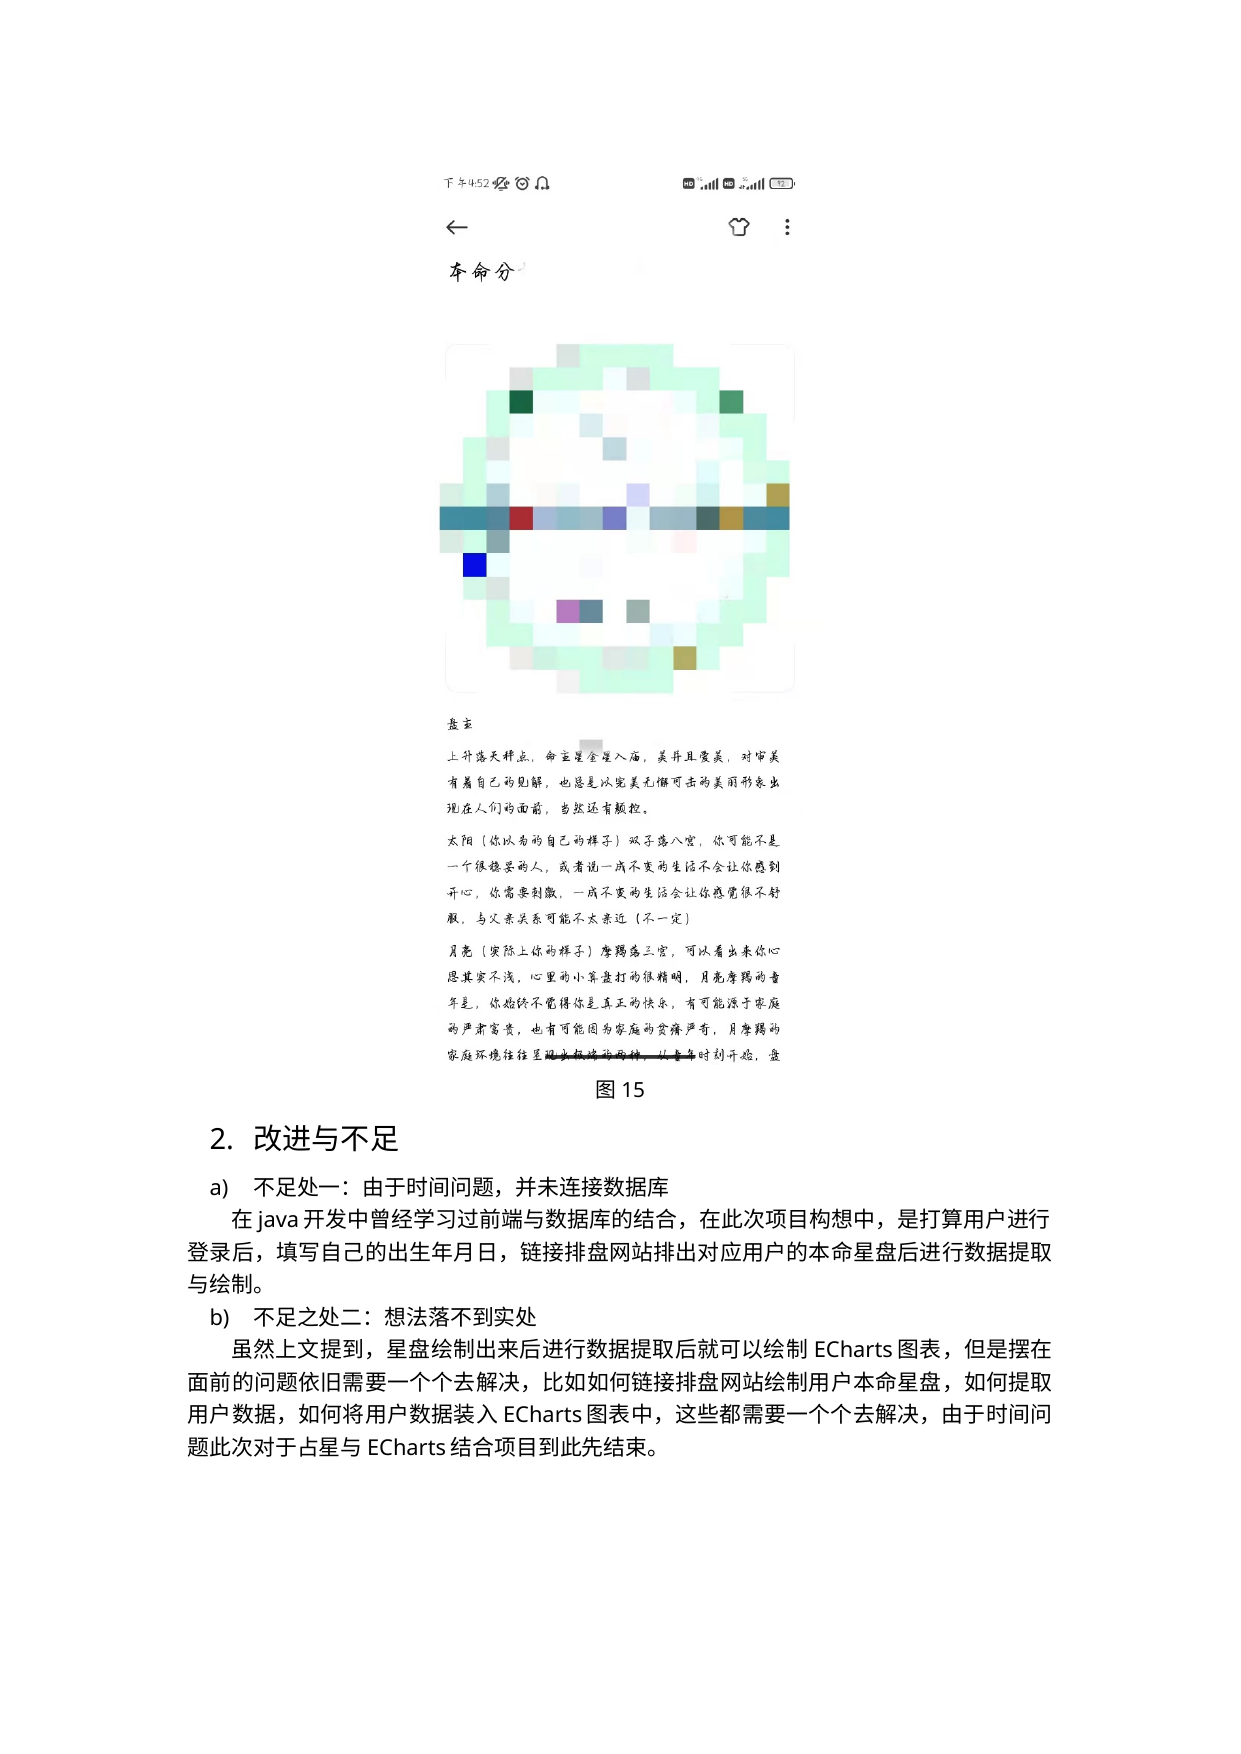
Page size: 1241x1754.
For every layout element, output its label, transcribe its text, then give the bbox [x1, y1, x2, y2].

list 不足之处二：想法落不到实处 [209, 1299, 1053, 1332]
list 改进与不足 [209, 1104, 1053, 1169]
text 在java开发中曾经学习过前端与数据库的结合，在此次项目构想中，是打算用户进行登录后，填写自己的出生年月日，链接排盘网站排出对应用户的本命星盘后进行数据提取与绘制。 [187, 1202, 1053, 1299]
text 虽然上文提到，星盘绘制出来后进行数据提取后就可以绘制ECharts图表，但是摆在面前的问题依旧需要一个个去解决，比如如何链接排盘网站绘制用户本命星盘，如何提取用户数据，如何将用户数据装入ECharts图表中，这些都需要一个个去解决，由于时间问题此次对于占星与ECharts结合项目到此先结束。 [187, 1332, 1053, 1462]
list 不足处一：由于时间问题，并未连接数据库 [209, 1169, 1053, 1202]
picture [417, 162, 824, 1065]
text 图 15 [187, 1072, 1053, 1104]
